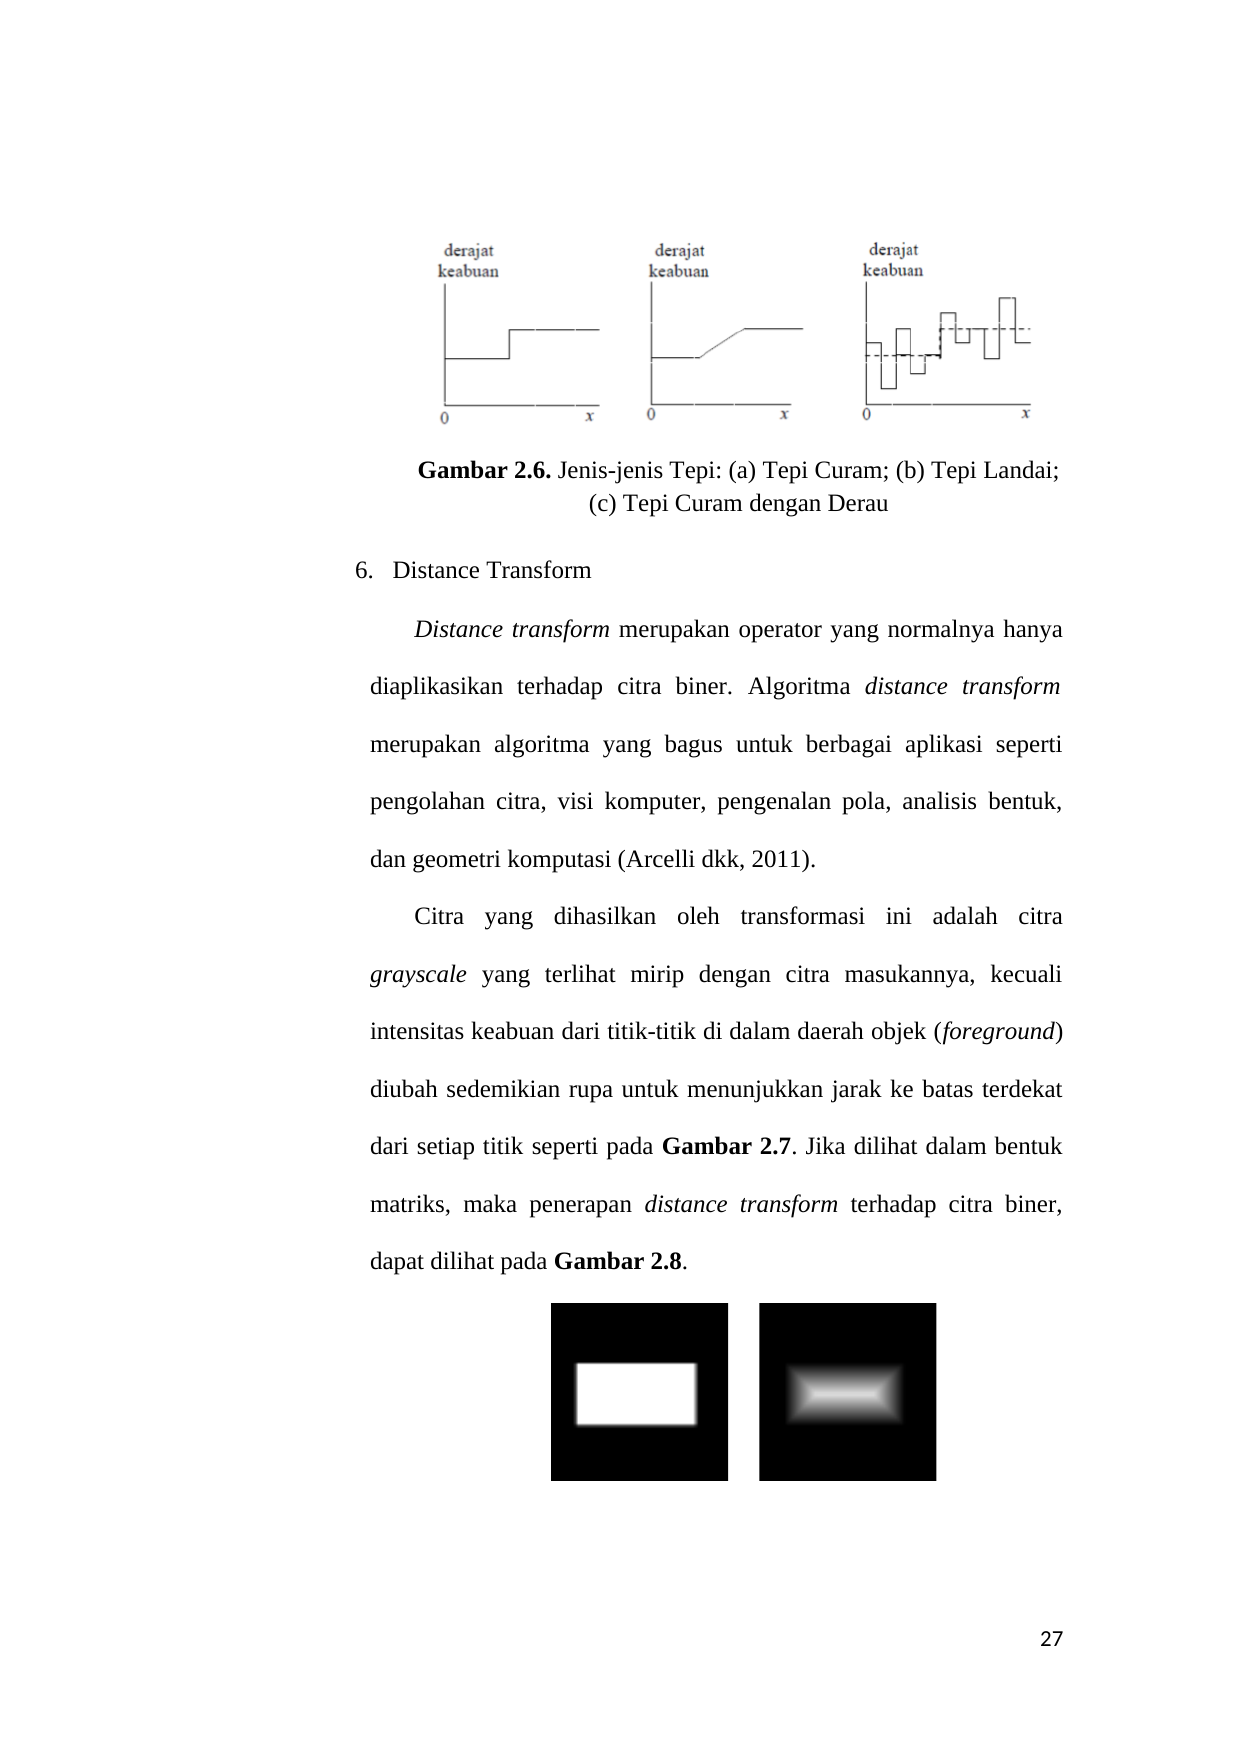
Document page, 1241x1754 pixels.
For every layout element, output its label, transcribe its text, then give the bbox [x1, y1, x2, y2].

text Citra yang dihasilkan oleh transformasi ini adalah citra grayscale yang terlihat mirip dengan citra masukannya, kecuali intensitas keabuan dari titik-titik di dalam daerah objek (foreground) diubah sedemikian rupa untuk menunjukkan jarak ke batas terdekat dari setiap titik seperti pada Gambar 2.7. Jika dilihat dalam bentuk matriks, maka penerapan distance transform terhadap citra biner, dapat dilihat pada Gambar 2.8. [370, 901, 1063, 1275]
text Gambar 2.6. Jenis-jenis Tepi: (a) Tepi Curam; (b) Tepi Landai; (c) Tepi Curam dengan Derau [414, 455, 1063, 517]
text Distance transform merupakan operator yang normalnya hanya diaplikasikan terhadap citra biner. Algoritma distance transform merupakan algoritma yang bagus untuk berbagai aplikasi seperti pengolahan citra, visi komputer, pengenalan pola, analisis bentuk, dan geometri komputasi (Arcelli dkk, 2011). [370, 614, 1063, 872]
picture [551, 1303, 729, 1481]
picture [430, 236, 1048, 427]
list Distance Transform [355, 554, 1063, 584]
picture [759, 1303, 937, 1481]
